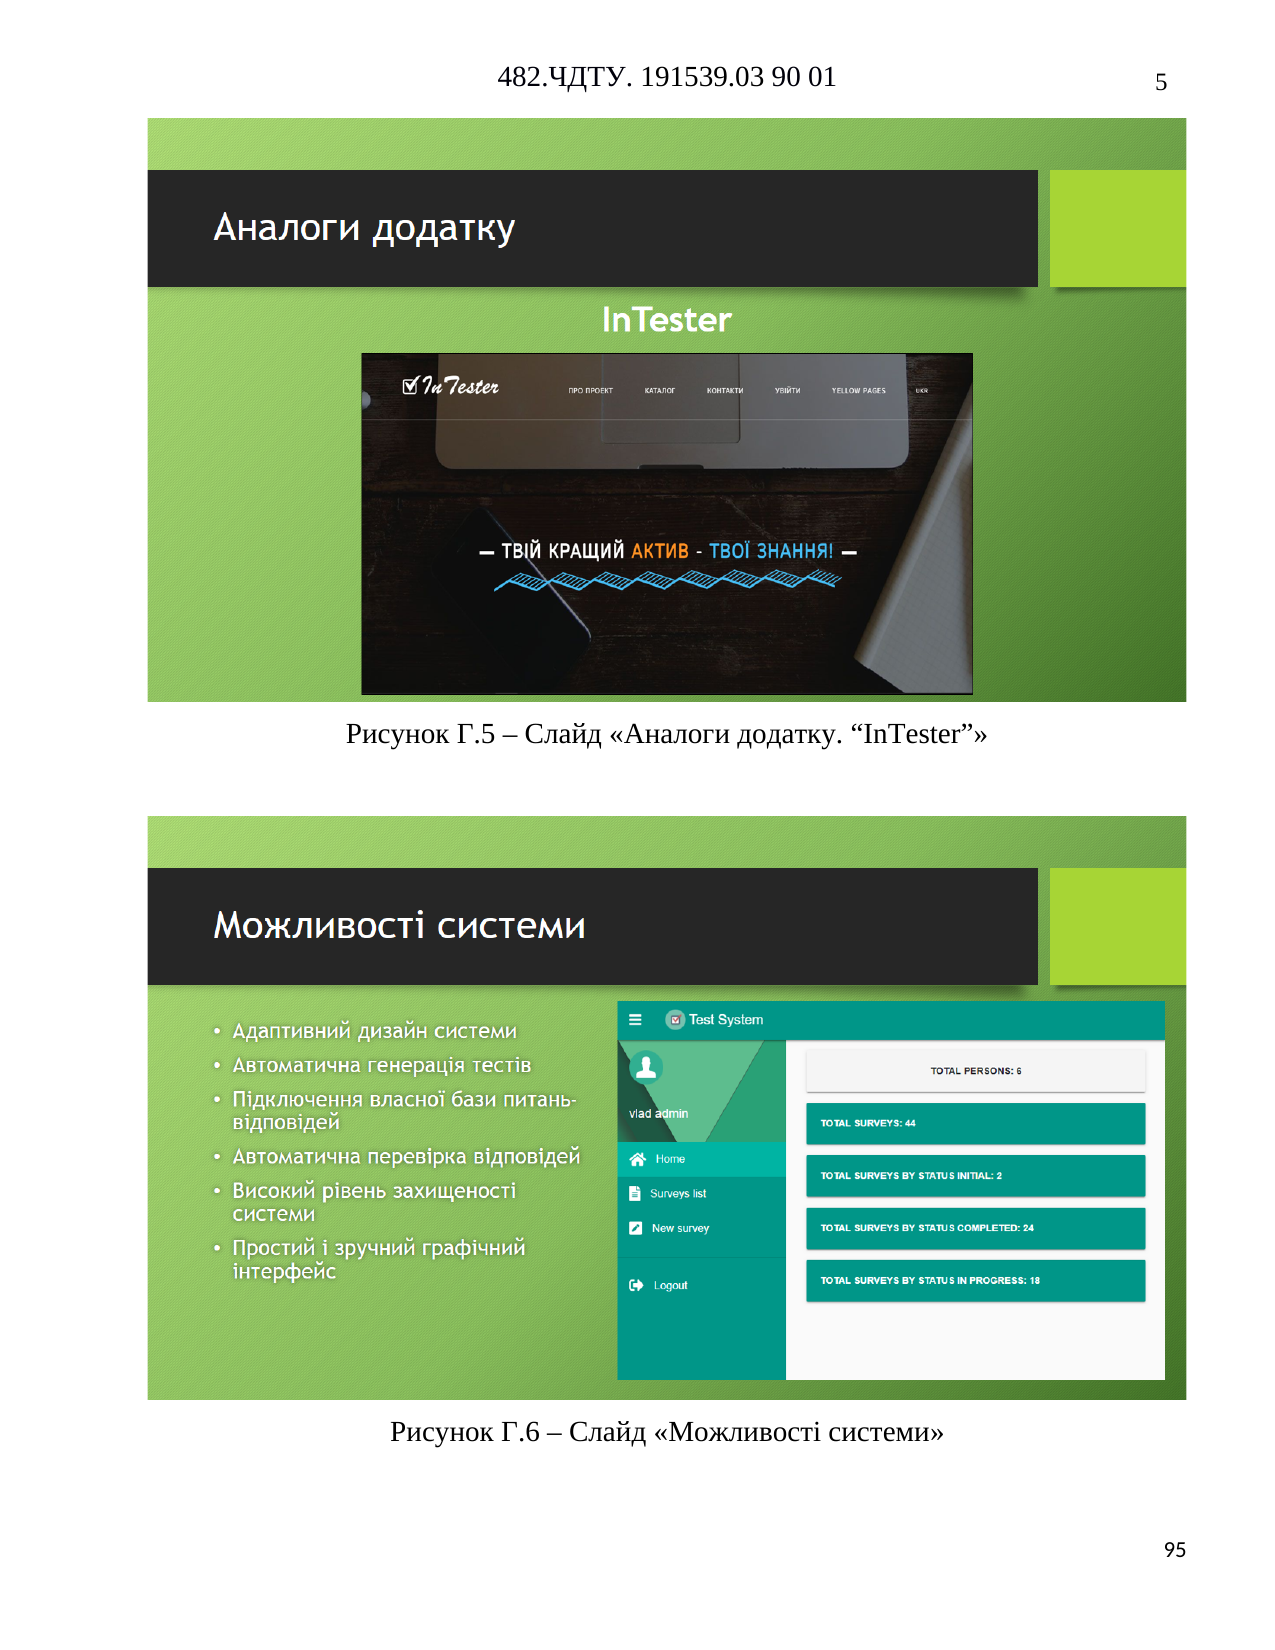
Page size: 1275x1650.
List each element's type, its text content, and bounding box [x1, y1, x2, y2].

text Рисунок Г.5 – Слайд «Аналоги додатку. “InTester”» [148, 716, 1186, 749]
text Рисунок Г.6 – Слайд «Можливості системи» [148, 1414, 1186, 1447]
picture [147, 118, 1187, 702]
picture [147, 816, 1187, 1400]
